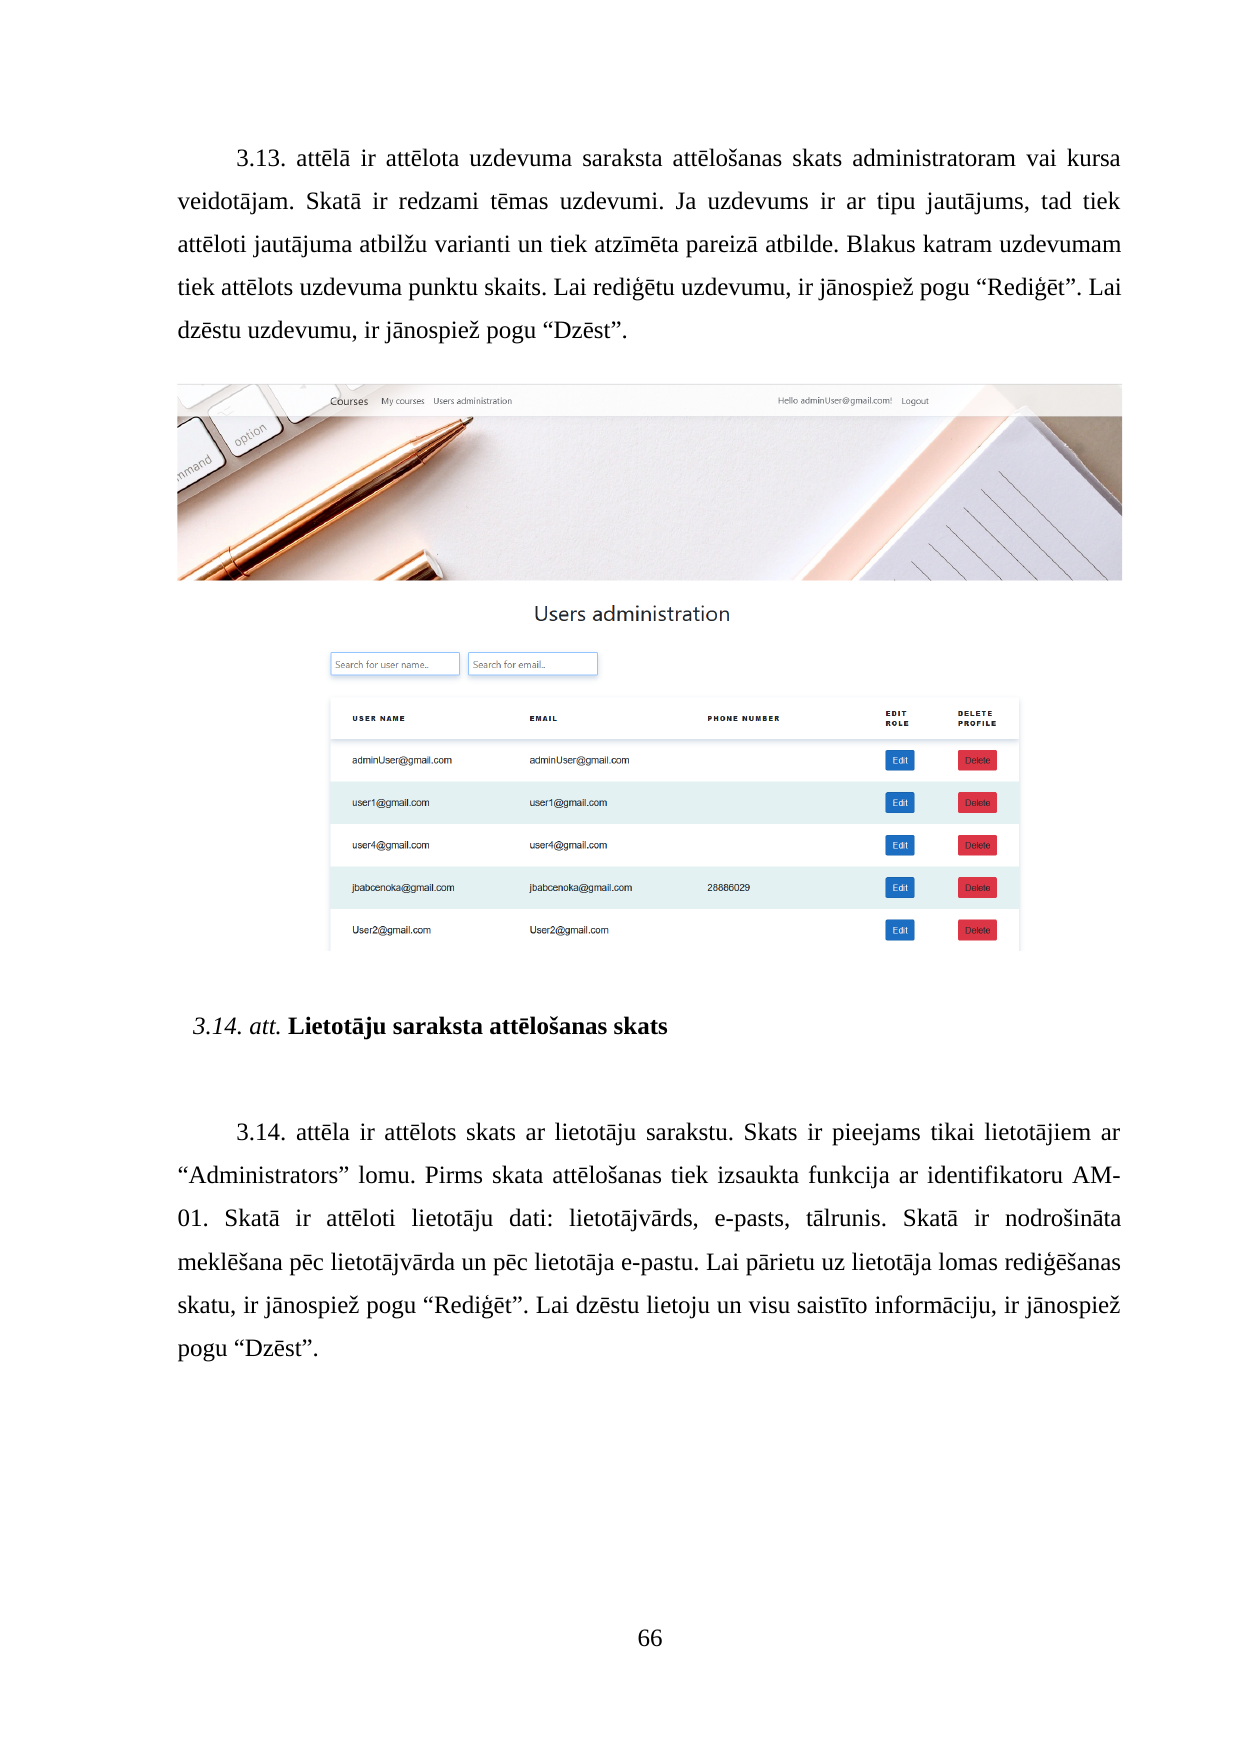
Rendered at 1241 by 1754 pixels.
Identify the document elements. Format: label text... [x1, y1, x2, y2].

text 3.13. attēlā ir attēlota uzdevuma saraksta attēlošanas skats administratoram vai kursa veidotājam. Skatā ir redzami tēmas uzdevumi. Ja uzdevums ir ar tipu jautājums, tad tiek attēloti jautājuma atbilžu varianti un tiek atzīmēta pareizā atbilde. Blakus katram uzdevumam tiek attēlots uzdevuma punktu skaits. Lai rediģētu uzdevumu, ir jānospiež pogu “Rediģēt”. Lai dzēstu uzdevumu, ir jānospiež pogu “Dzēst”. [177, 143, 1122, 344]
picture [177, 383, 1123, 951]
text 3.14. attēla ir attēlots skats ar lietotāju sarakstu. Skats ir pieejams tikai lietotājiem ar “Administrators” lomu. Pirms skata attēlošanas tiek izsaukta funkcija ar identifikatoru AM-01. Skatā ir attēloti lietotāju dati: lietotājvārds, e-pasts, tālrunis. Skatā ir nodrošināta meklēšana pēc lietotājvārda un pēc lietotāja e-pastu. Lai pārietu uz lietotāja lomas rediģēšanas skatu, ir jānospiež pogu “Rediģēt”. Lai dzēstu lietoju un visu saistīto informāciju, ir jānospiež pogu “Dzēst”. [177, 989, 1122, 1362]
